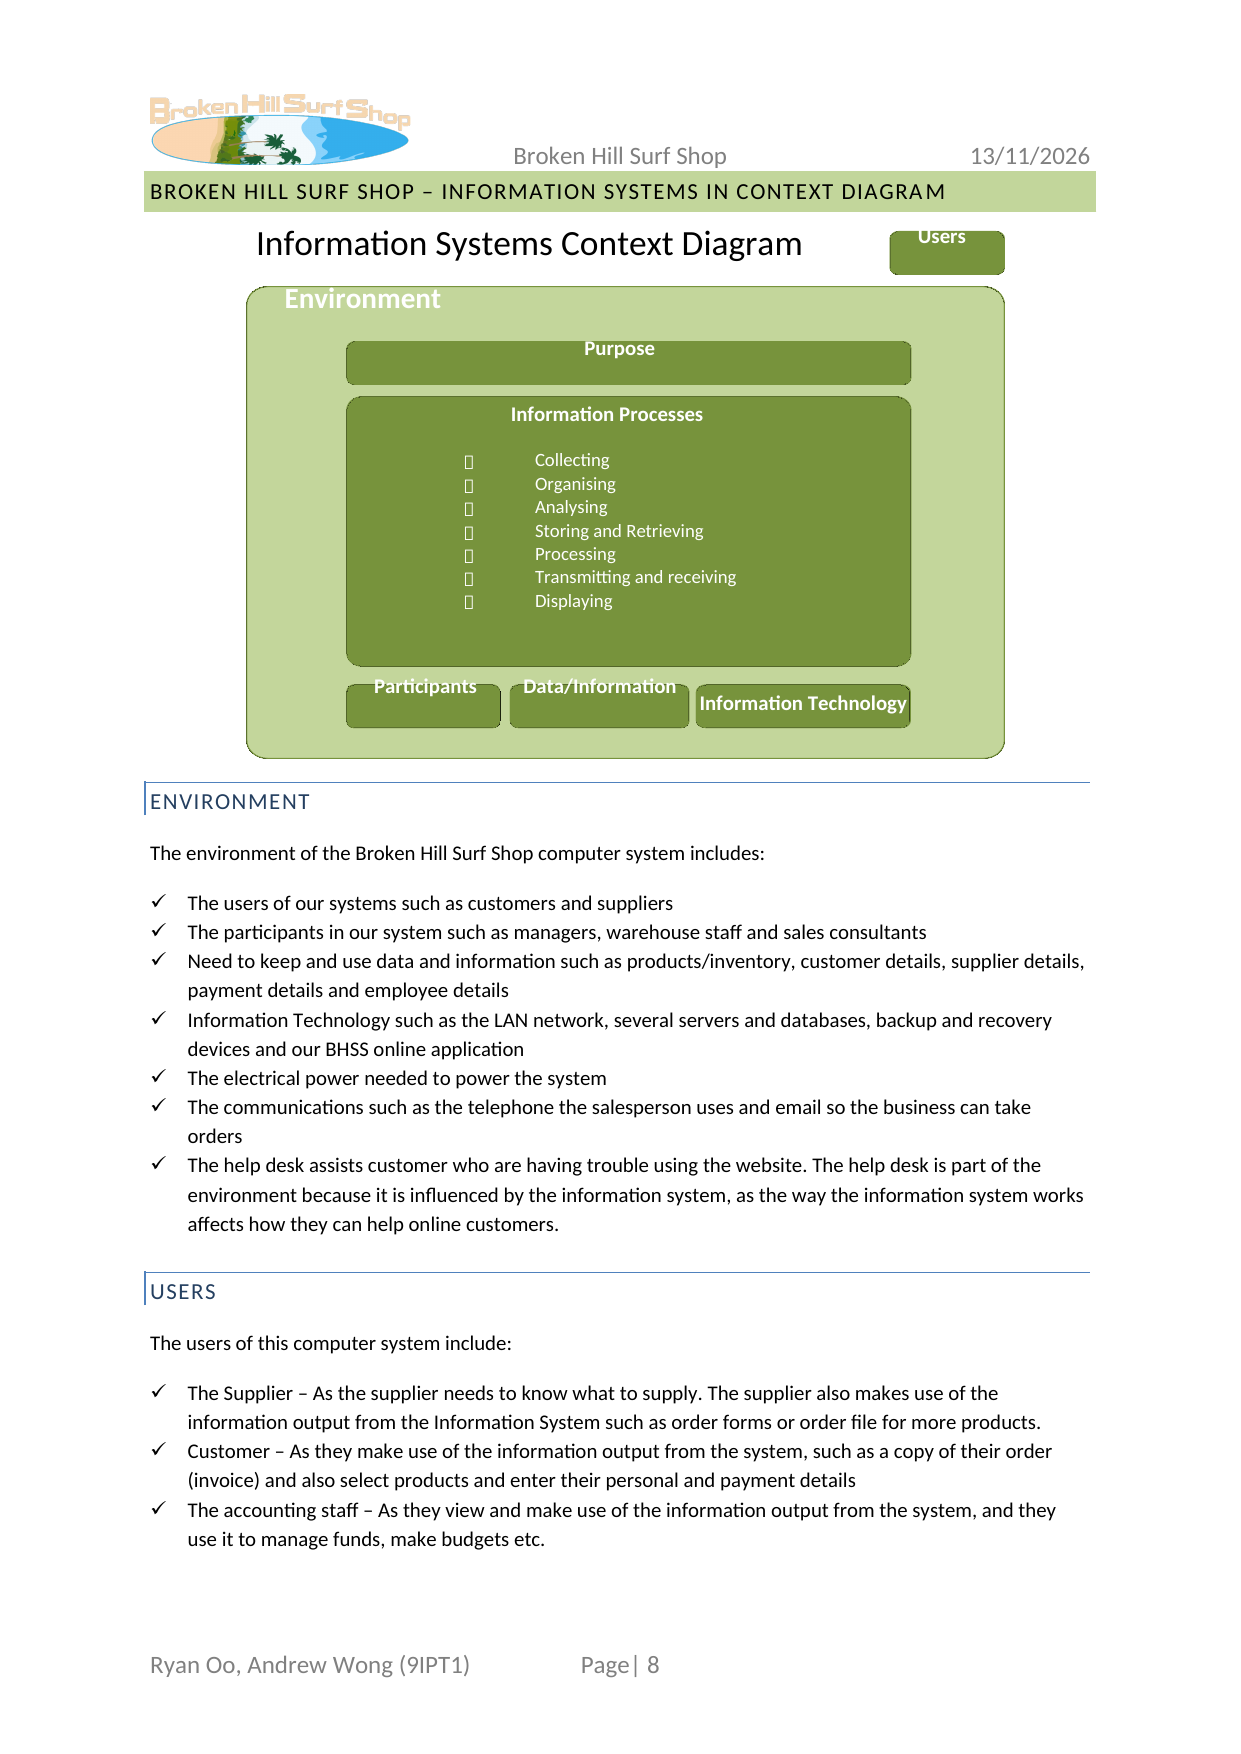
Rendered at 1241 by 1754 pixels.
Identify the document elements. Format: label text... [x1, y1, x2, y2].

list The communications such as the telephone the salesperson uses and email so the business can take orders [150, 1094, 1090, 1149]
list Need to keep and use data and information such as products/inventory, customer details, supplier details, payment details and employee details [150, 948, 1090, 1003]
list The electrical power needed to power the system [150, 1065, 1090, 1091]
list The help desk assists customer who are having trouble using the website. The help desk is part of the environment because it is influenced by the information system, as the way the information system works affects how they can help online customers. [150, 1153, 1090, 1236]
list The participants in our system such as managers, warehouse staff and sales consultants [150, 919, 1090, 945]
text The environment of the Broken Hill Surf Shop computer system includes: [150, 840, 1090, 866]
list Customer – As they make use of the information output from the system, such as a copy of their order (invoice) and also select products and enter their personal and payment details [150, 1438, 1090, 1493]
list Information Technology such as the LAN network, several servers and databases, backup and recovery devices and our BHSS online application [150, 1007, 1090, 1061]
list The users of our systems such as customers and suppliers [150, 890, 1090, 916]
text The users of this computer system include: [150, 1330, 1090, 1356]
subtitle Broken Hill Surf Shop – Information Systems in Context Diagram [150, 177, 1090, 205]
subtitle Environment [146, 783, 1090, 815]
list The accounting staff – As they view and make use of the information output from the system, and they use it to manage funds, make budgets etc. [150, 1497, 1090, 1551]
subtitle Users [146, 1273, 1090, 1305]
list The Supplier – As the supplier needs to know what to supply. The supplier also makes use of the information output from the Information System such as order forms or order file for more products. [150, 1380, 1090, 1435]
